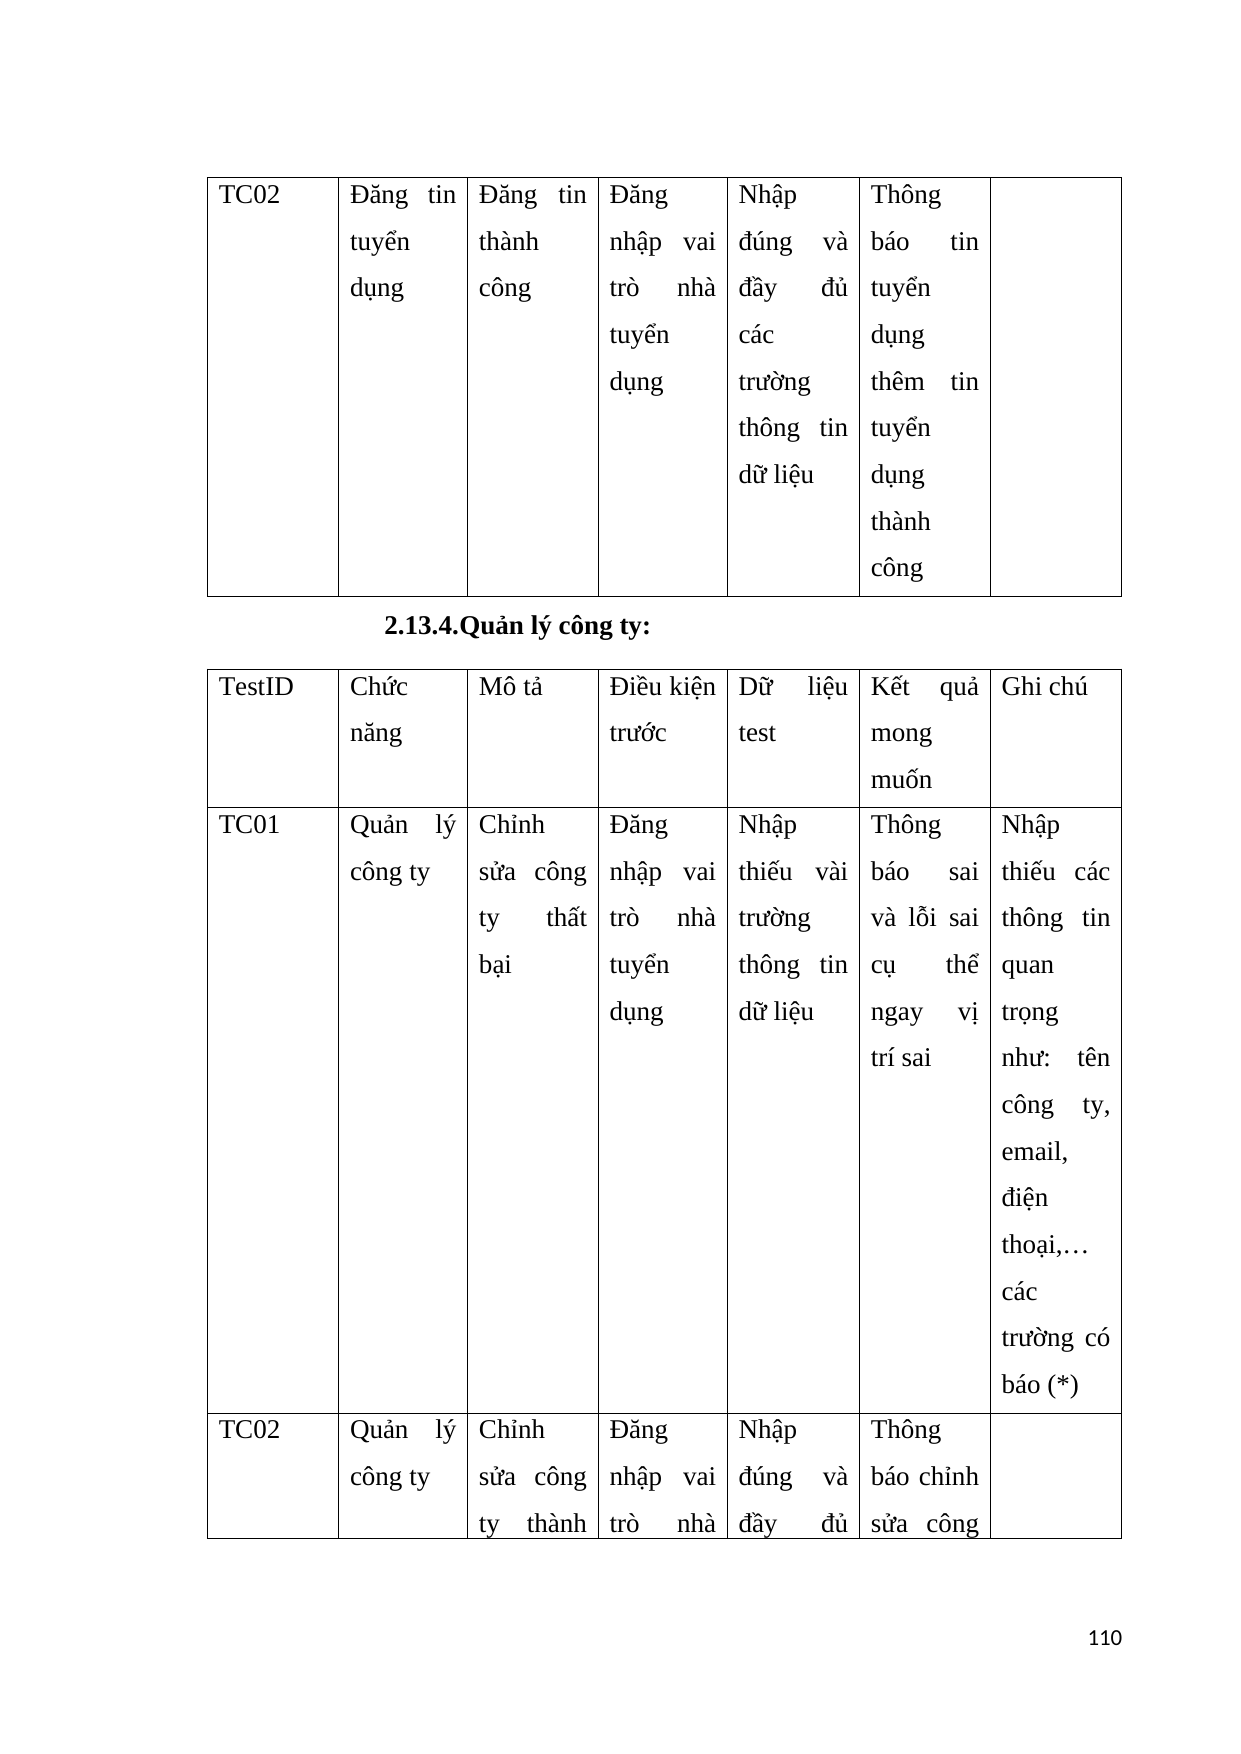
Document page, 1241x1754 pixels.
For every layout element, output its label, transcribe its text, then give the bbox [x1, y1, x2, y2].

table_cell Nhập đúng và đầy đủ các trường thông tin dữ liệu [728, 178, 859, 596]
table_cell Đăng nhập vai trò nhà tuyển dụng [599, 808, 727, 1412]
table_header Chức năng [339, 670, 467, 807]
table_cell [728, 1414, 859, 1538]
table_cell [991, 178, 1121, 596]
table_header Ghi chú [991, 670, 1121, 807]
table_header Kết quả mong muốn [860, 670, 990, 807]
table_cell Quản lý công ty [339, 808, 467, 1412]
table_header Dữ liệu test [728, 670, 859, 807]
table_cell Đăng tin tuyển dụng [339, 178, 467, 596]
table_cell TC02 [208, 1414, 338, 1538]
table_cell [599, 178, 727, 596]
table_cell TC01 [208, 808, 338, 1412]
table_cell Chỉnh sửa công ty thất bại [468, 808, 598, 1412]
table_header Mô tả [468, 670, 598, 807]
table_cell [468, 1414, 598, 1538]
table_header TestID [208, 670, 338, 807]
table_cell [860, 1414, 990, 1538]
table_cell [599, 1414, 727, 1538]
table_header Điều kiện trước [599, 670, 727, 807]
table_cell Nhập thiếu các thông tin quan trọng như: tên công ty, email, điện thoại,… các trường có báo (*) [991, 808, 1121, 1412]
table_cell Thông báo sai và lỗi sai cụ thể ngay vị trí sai [860, 808, 990, 1412]
table_cell [991, 1414, 1121, 1538]
table_cell TC02 [208, 178, 338, 596]
table_cell Thông báo tin tuyển dụng thêm tin tuyển dụng thành công [860, 178, 990, 596]
table_cell Đăng tin thành công [468, 178, 598, 596]
table_cell Quản lý công ty [339, 1414, 467, 1538]
text Quản lý công ty: [384, 609, 1122, 641]
table_cell Nhập thiếu vài trường thông tin dữ liệu [728, 808, 859, 1412]
